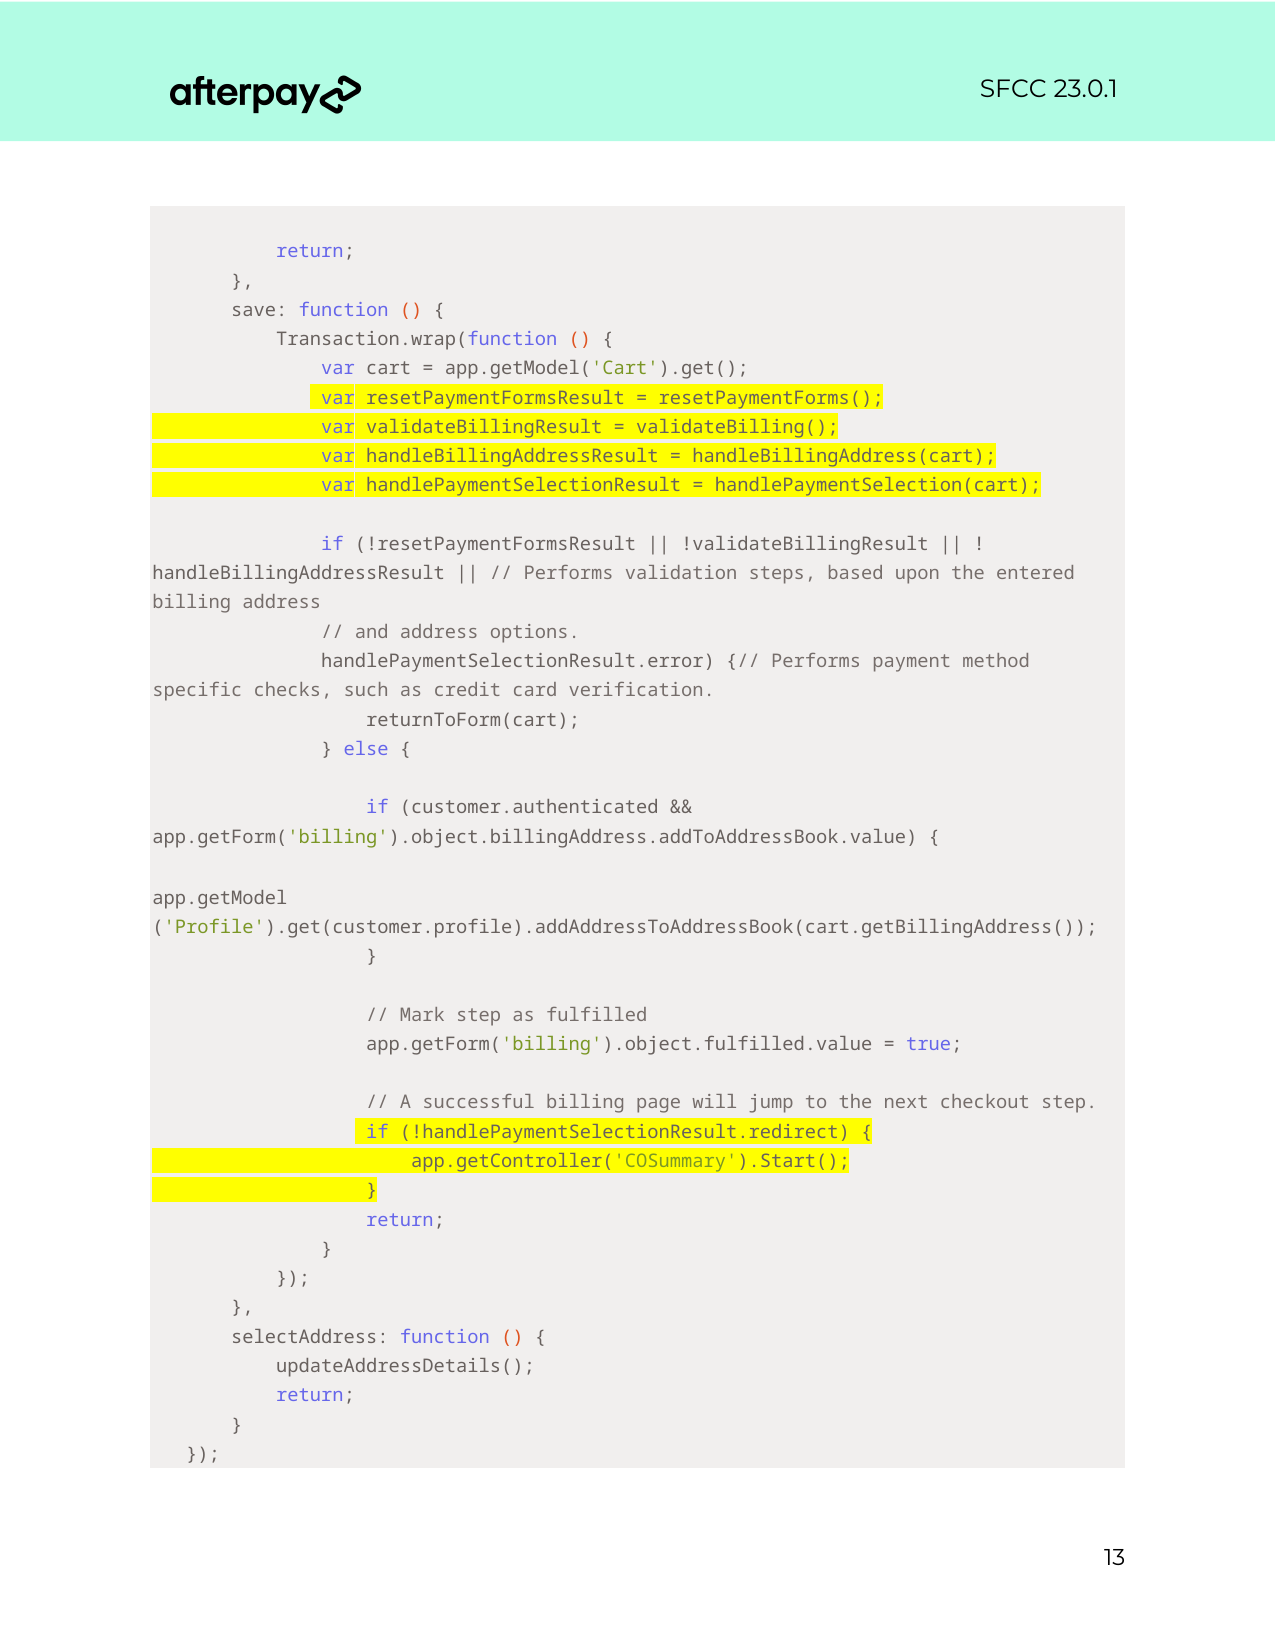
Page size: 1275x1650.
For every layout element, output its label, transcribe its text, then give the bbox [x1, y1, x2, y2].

picture [134, 47, 397, 142]
